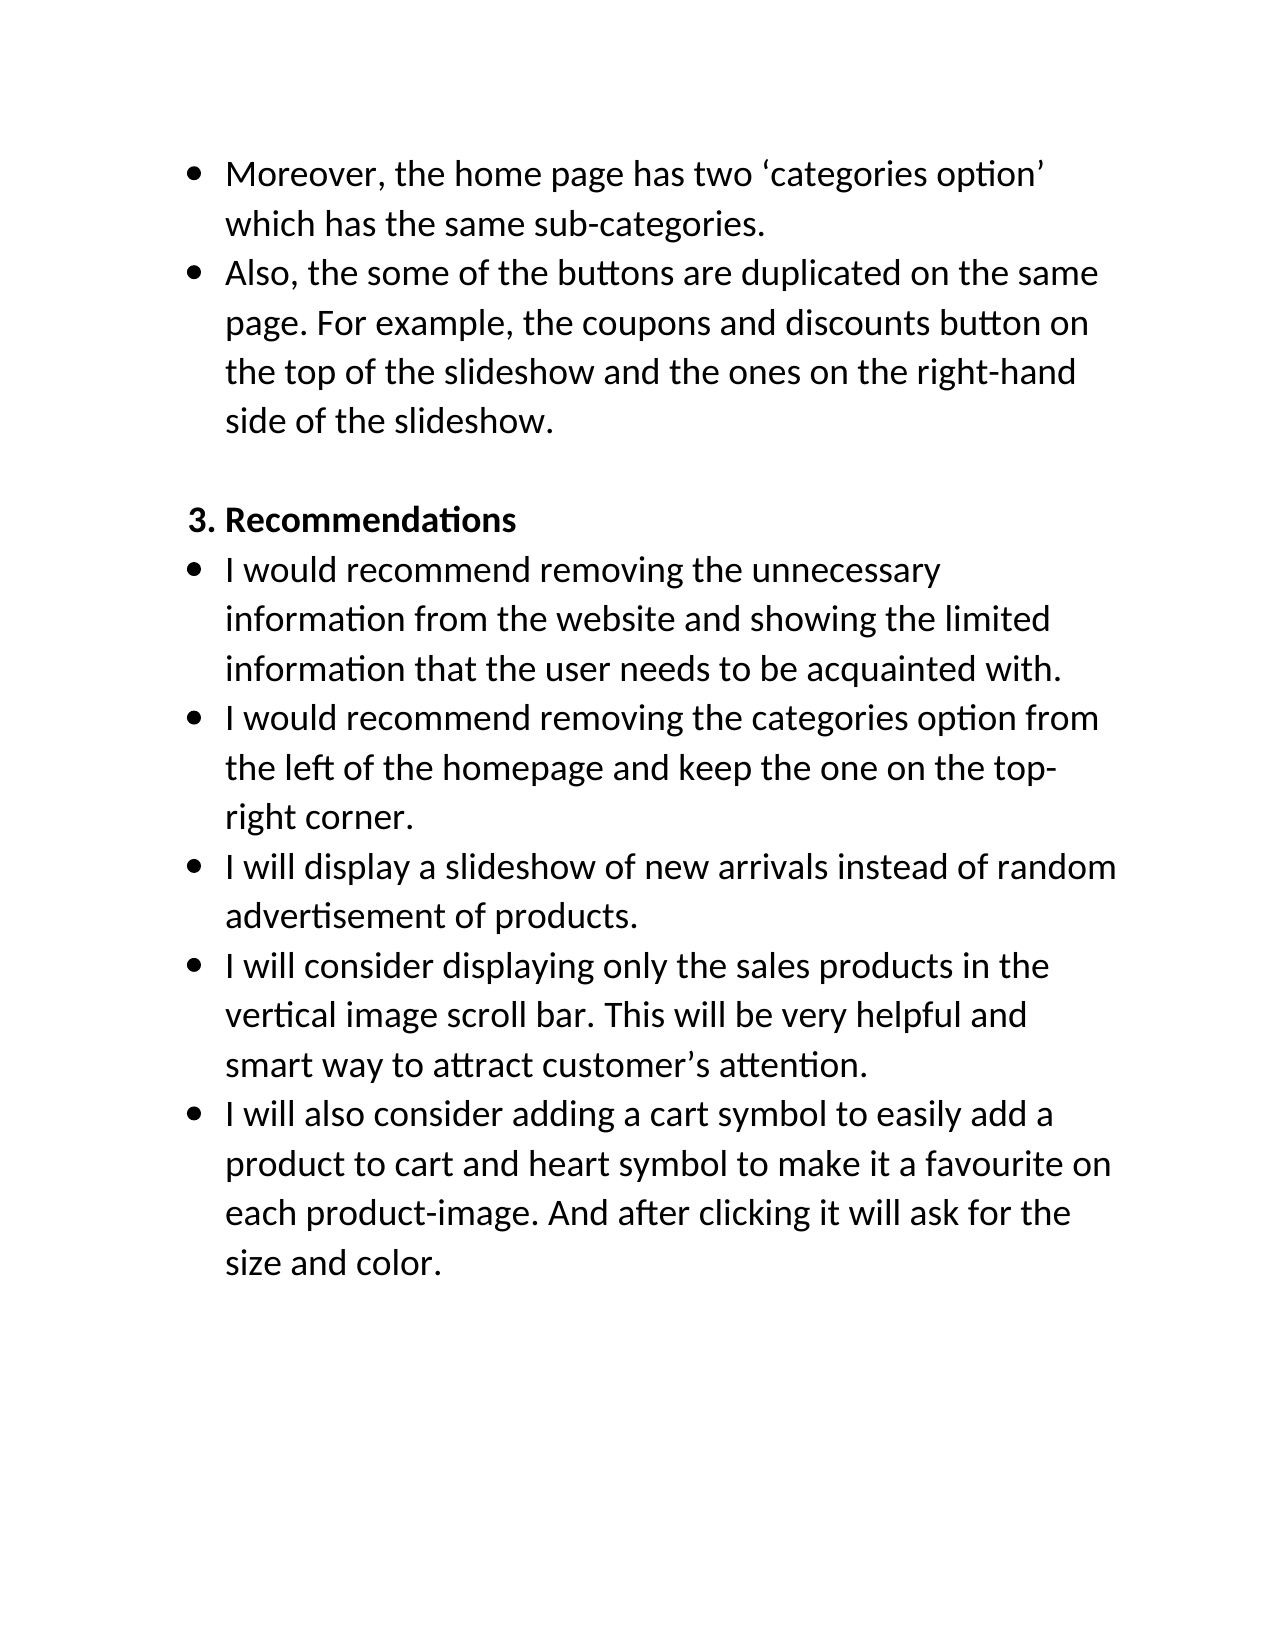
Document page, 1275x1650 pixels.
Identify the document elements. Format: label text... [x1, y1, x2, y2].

list I would recommend removing the categories option from the left of the homepage and keep the one on the top-right corner. [187, 694, 1125, 839]
list Also, the some of the buttons are duplicated on the same page. For example, the coupons and discounts button on the top of the slideshow and the ones on the right-hand side of the slideshow. [187, 249, 1125, 443]
list I will display a slideshow of new arrivals instead of random advertisement of products. [187, 843, 1125, 938]
list Moreover, the home page has two ‘categories option’ which has the same sub-categories. [187, 150, 1125, 245]
list I would recommend removing the unnecessary information from the website and showing the limited information that the user needs to be acquainted with. [187, 546, 1125, 691]
list Recommendations [187, 496, 1125, 542]
list I will also consider adding a cart symbol to easily add a product to cart and heart symbol to make it a favourite on each product-image. And after clicking it will ask for the size and color. [187, 1090, 1125, 1284]
list I will consider displaying only the sales products in the vertical image scroll bar. This will be very helpful and smart way to attract customer’s attention. [187, 942, 1125, 1086]
